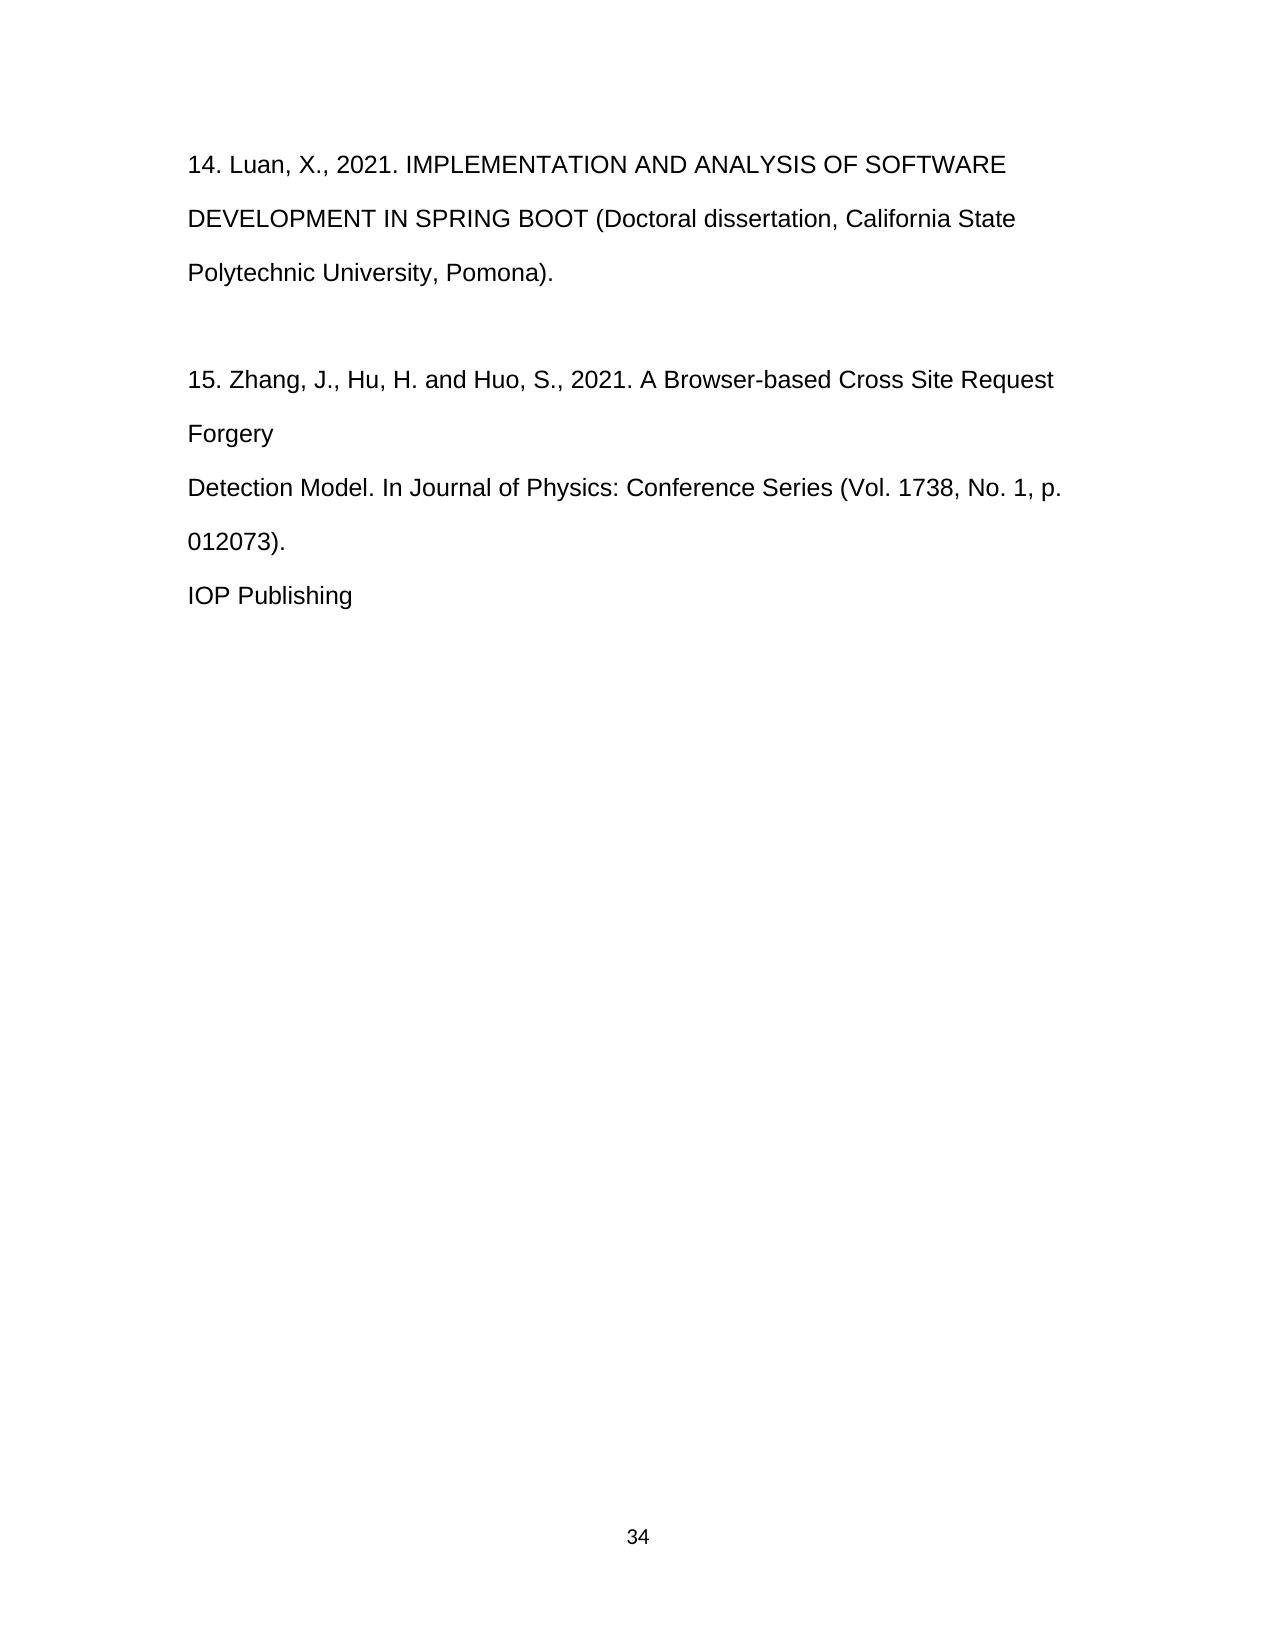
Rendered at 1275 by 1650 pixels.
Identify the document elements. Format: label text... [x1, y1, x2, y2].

text DEVELOPMENT IN SPRING BOOT (Doctoral dissertation, California State [187, 204, 1087, 233]
text Polytechnic University, Pomona). [187, 258, 1087, 286]
text 15. Zhang, J., Hu, H. and Huo, S., 2021. A Browser-based Cross Site Request [187, 365, 1087, 394]
text IOP Publishing [187, 581, 1087, 609]
text 012073). [187, 527, 1087, 556]
text Forgery [187, 419, 1087, 448]
text 14. Luan, X., 2021. IMPLEMENTATION AND ANALYSIS OF SOFTWARE [187, 150, 1087, 179]
text Detection Model. In Journal of Physics: Conference Series (Vol. 1738, No. 1, p. [187, 473, 1087, 502]
